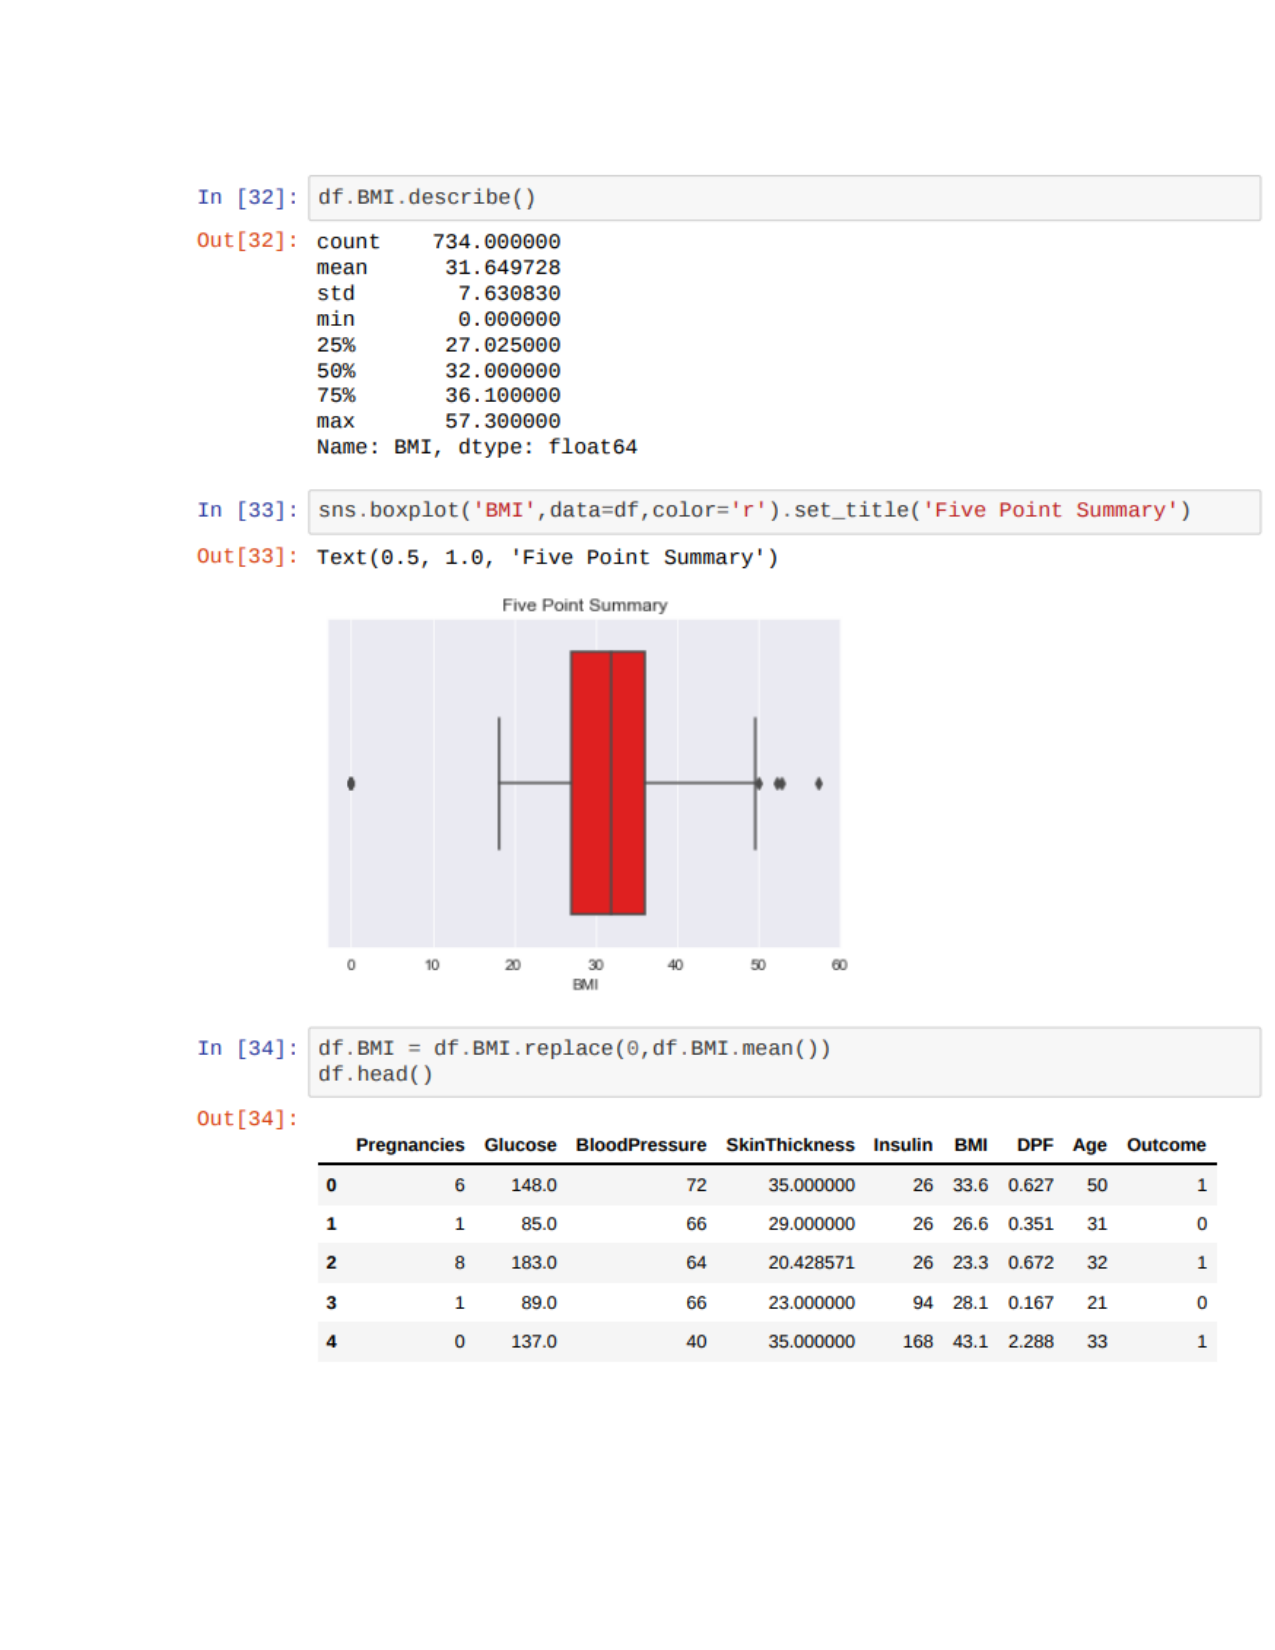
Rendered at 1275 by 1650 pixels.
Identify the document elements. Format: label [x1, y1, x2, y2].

picture [150, 159, 1275, 1381]
